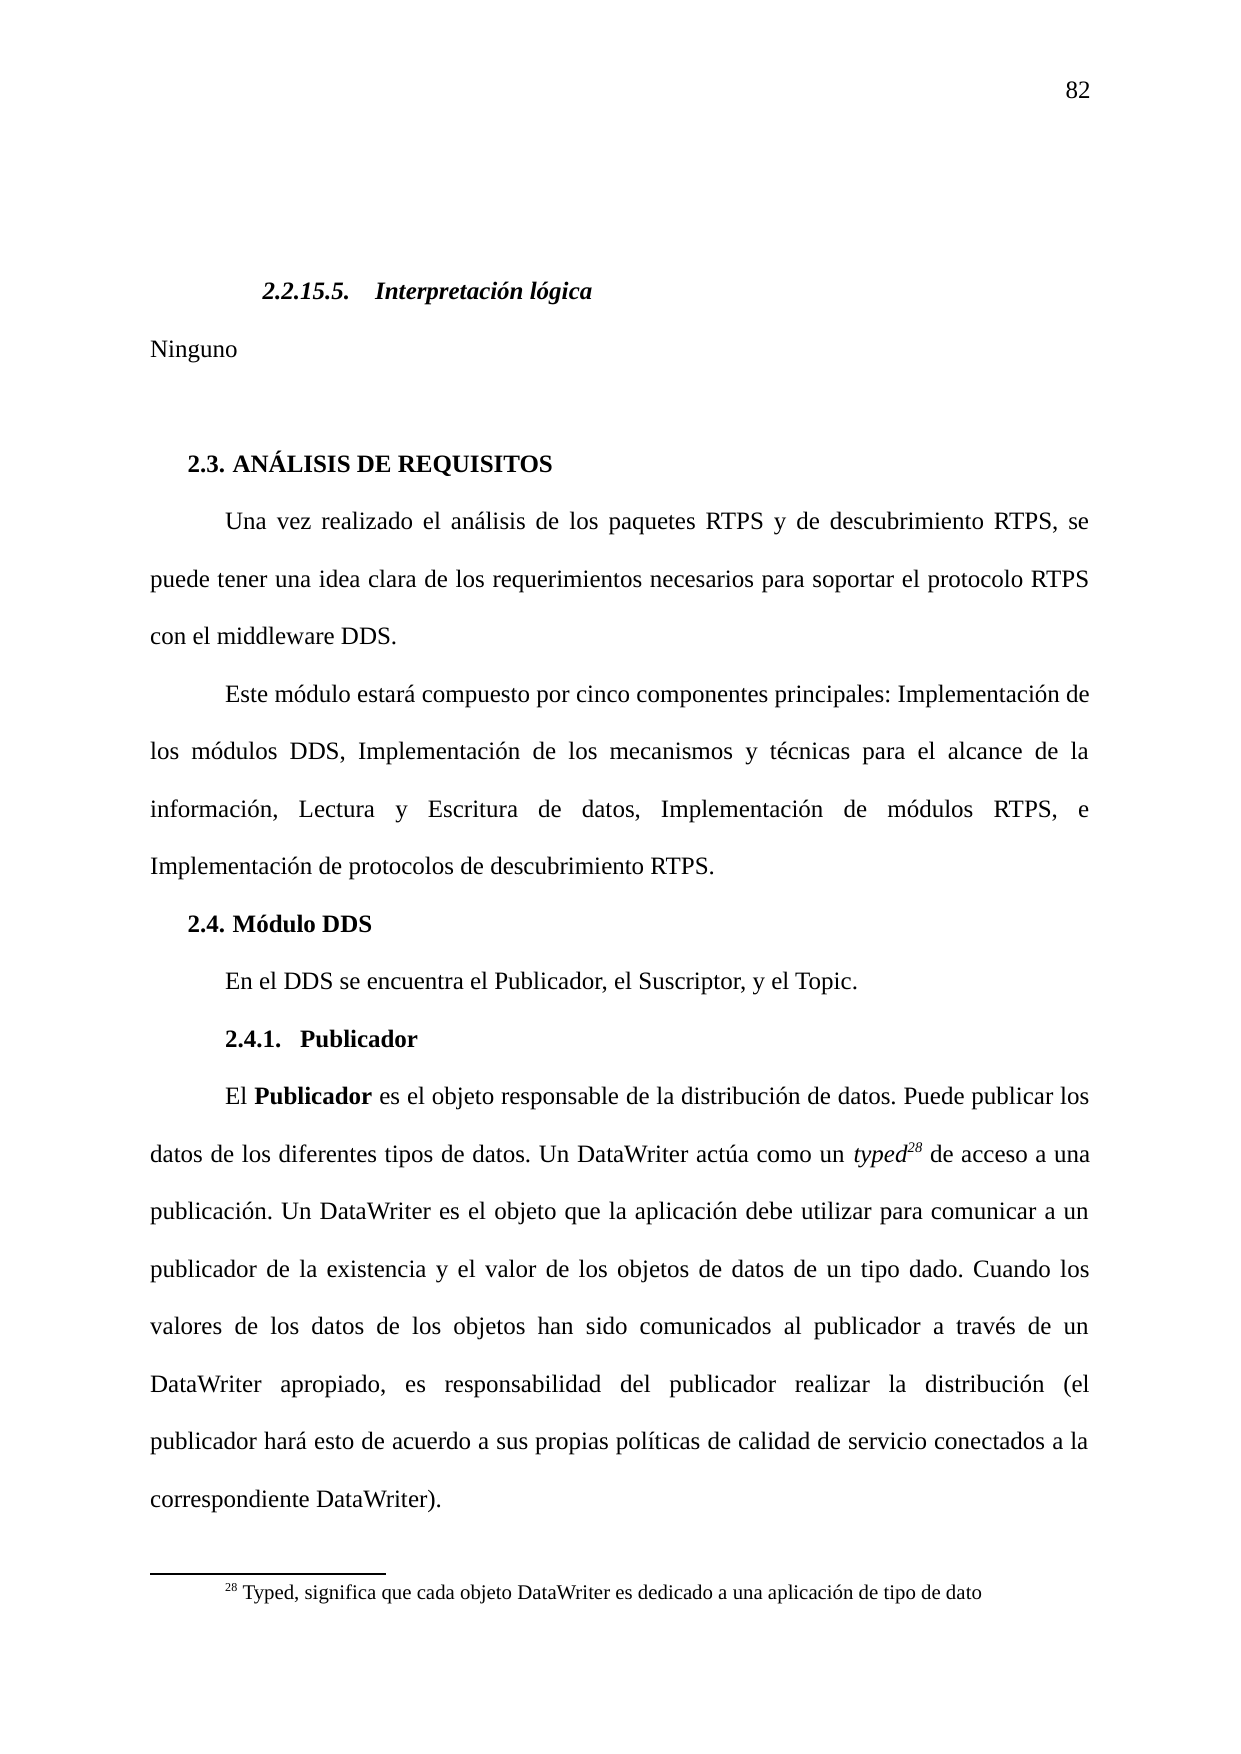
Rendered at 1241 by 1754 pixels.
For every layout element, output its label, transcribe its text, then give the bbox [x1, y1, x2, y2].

subtitle Publicador [225, 1024, 1090, 1052]
text Ninguno [150, 334, 1090, 362]
subtitle ANÁLISIS DE REQUISITOS [187, 449, 1090, 477]
subtitle Interpretación lógica [262, 276, 1090, 305]
subtitle Módulo DDS [187, 909, 1090, 937]
text En el DDS se encuentra el Publicador, el Suscriptor, y el Topic. [150, 966, 1090, 995]
text El Publicador es el objeto responsable de la distribución de datos. Puede publicar los datos de los diferentes tipos de datos. Un DataWriter actúa como un typed de acceso a una publicación. Un DataWriter es el objeto que la aplicación debe utilizar para comunicar a un publicador de la existencia y el valor de los objetos de datos de un tipo dado. Cuando los valores de los datos de los objetos han sido comunicados al publicador a través de un DataWriter apropiado, es responsabilidad del publicador realizar la distribución (el publicador hará esto de acuerdo a sus propias políticas de calidad de servicio conectados a la correspondiente DataWriter). [150, 1081, 1090, 1512]
text Este módulo estará compuesto por cinco componentes principales: Implementación de los módulos DDS, Implementación de los mecanismos y técnicas para el alcance de la información, Lectura y Escritura de datos, Implementación de módulos RTPS, e Implementación de protocolos de descubrimiento RTPS. [150, 679, 1090, 880]
text Una vez realizado el análisis de los paquetes RTPS y de descubrimiento RTPS, se puede tener una idea clara de los requerimientos necesarios para soportar el protocolo RTPS con el middleware DDS. [150, 506, 1090, 650]
